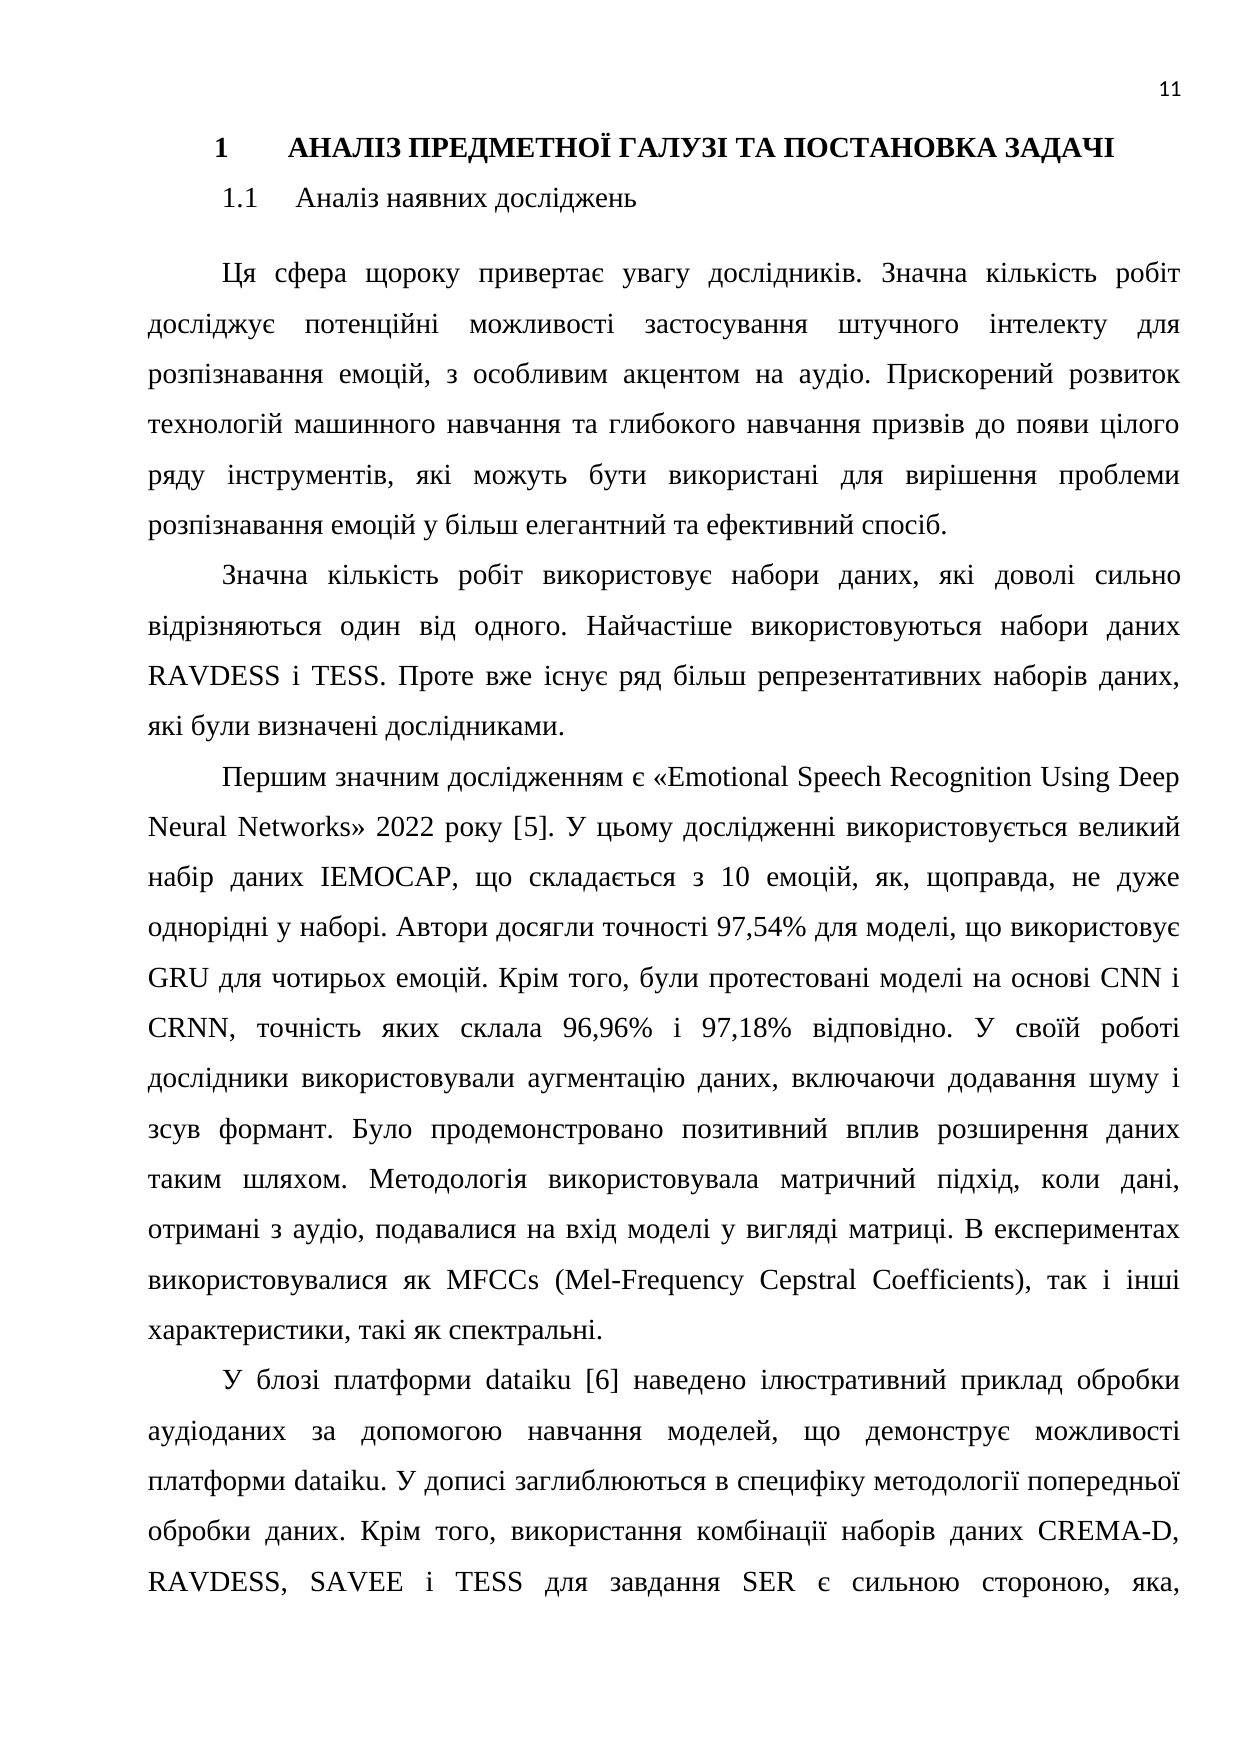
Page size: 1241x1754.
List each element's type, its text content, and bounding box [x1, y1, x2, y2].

list Аналіз наявних досліджень [148, 180, 1181, 214]
text Ця сфера щороку привертає увагу дослідників. Значна кількість робіт досліджує потенційні можливості застосування штучного інтелекту для розпізнавання емоцій, з особливим акцентом на аудіо. Прискорений розвиток технологій машинного навчання та глибокого навчання призвів до появи цілого ряду інструментів, які можуть бути використані для вирішення проблеми розпізнавання емоцій у більш елегантний та ефективний спосіб. [148, 256, 1181, 541]
text Значна кількість робіт використовує набори даних, які доволі сильно відрізняються один від одного. Найчастіше використовуються набори даних RAVDESS і TESS. Проте вже існує ряд більш репрезентативних наборів даних, які були визначені дослідниками. [148, 557, 1181, 742]
list АНАЛІЗ ПРЕДМЕТНОЇ ГАЛУЗІ ТА ПОСТАНОВКА ЗАДАЧІ [148, 130, 1181, 163]
text Першим значним дослідженням є «Emotional Speech Recognition Using Deep Neural Networks» 2022 року [5]. У цьому дослідженні використовується великий набір даних IEMOCAP, що складається з 10 емоцій, як, щоправда, не дуже однорідні у наборі. Автори досягли точності 97,54% для моделі, що використовує GRU для чотирьох емоцій. Крім того, були протестовані моделі на основі CNN і CRNN, точність яких склала 96,96% і 97,18% відповідно. У своїй роботі дослідники використовували аугментацію даних, включаючи додавання шуму і зсув формант. Було продемонстровано позитивний вплив розширення даних таким шляхом. Методологія використовувала матричний підхід, коли дані, отримані з аудіо, подавалися на вхід моделі у вигляді матриці. В експериментах використовувалися як MFCCs (Mel-Frequency Cepstral Coefficients), так і інші характеристики, такі як спектральні. [148, 759, 1181, 1346]
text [148, 1362, 1181, 1597]
